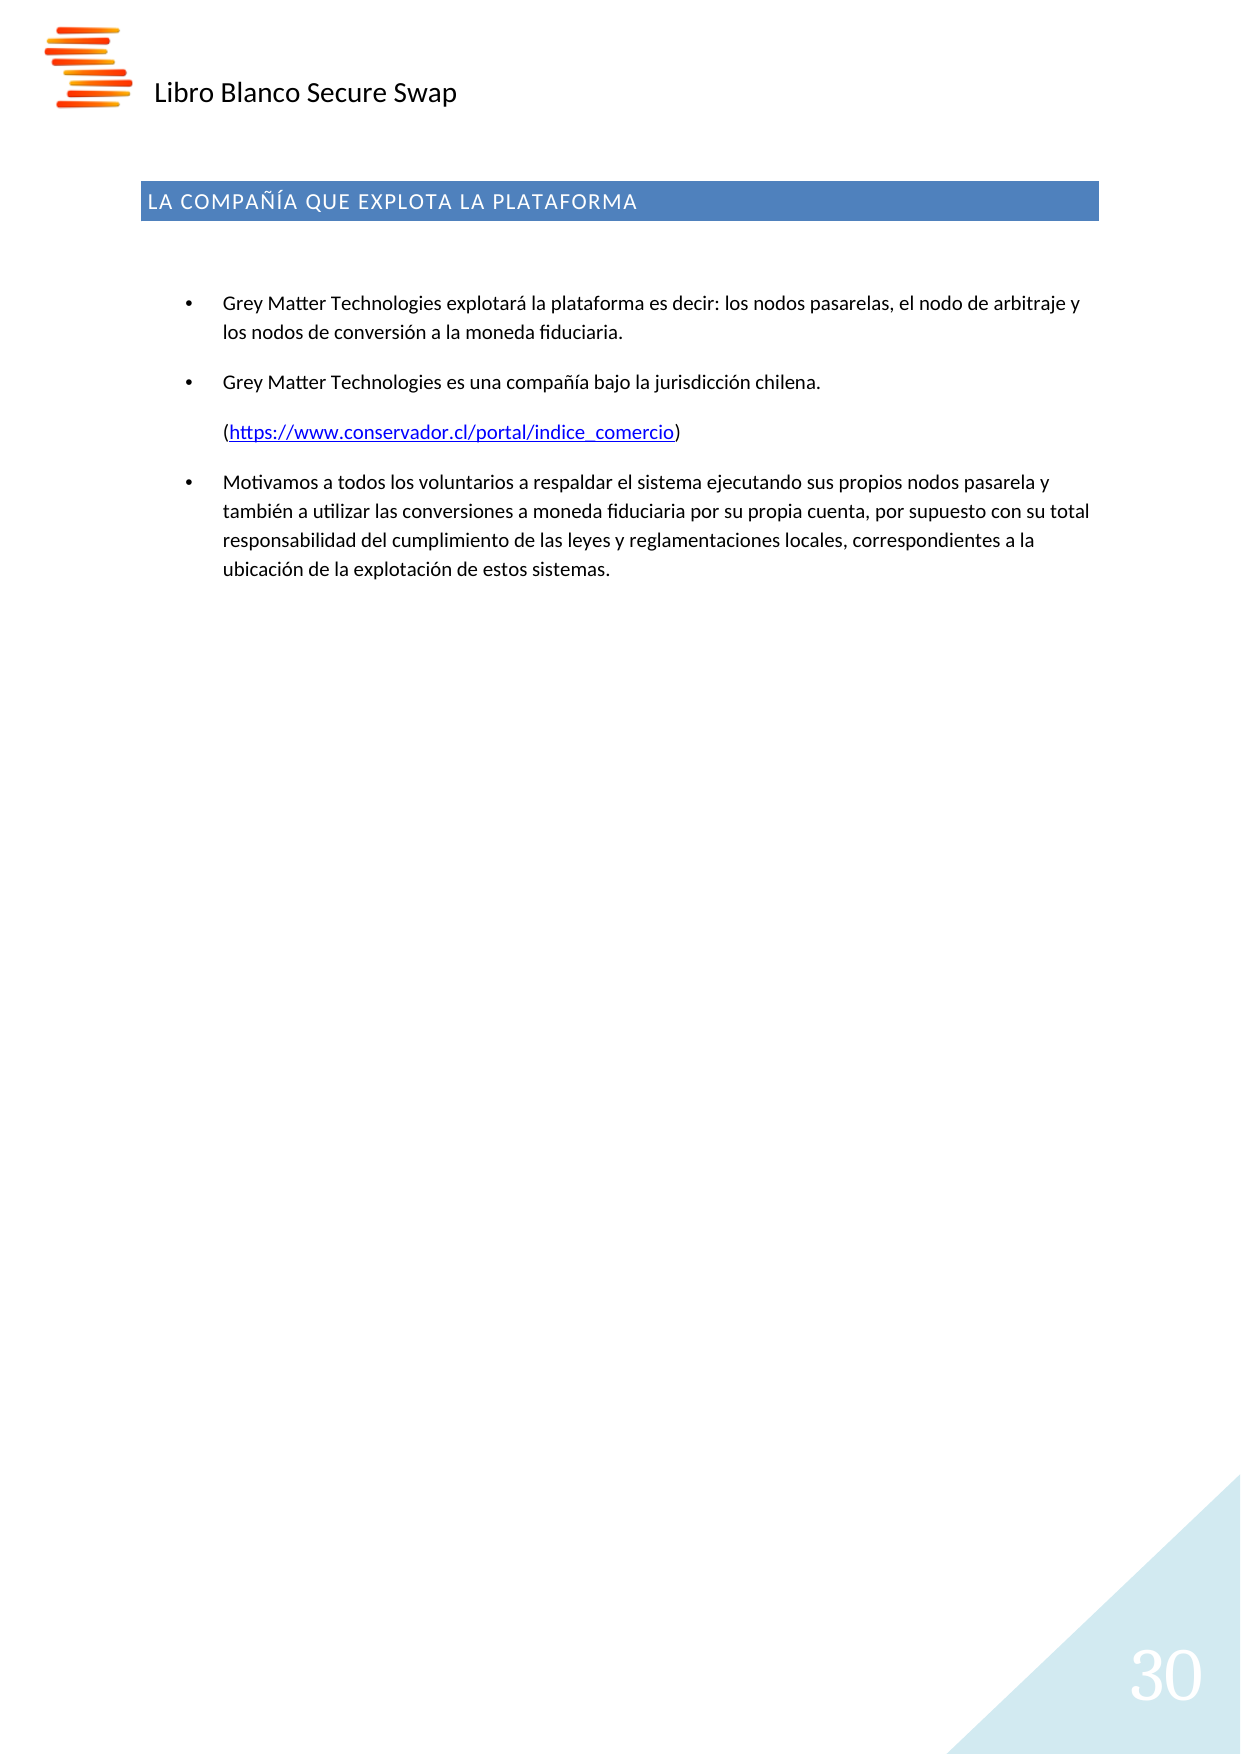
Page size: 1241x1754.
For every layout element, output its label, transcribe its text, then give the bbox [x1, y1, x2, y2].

picture [44, 26, 133, 109]
list Grey Matter Technologies explotará la plataforma es decir: los nodos pasarelas, el nodo de arbitraje y los nodos de conversión a la moneda fiduciaria. [185, 290, 1092, 344]
text (https://www.conservador.cl/portal/indice_comercio) [223, 419, 1092, 444]
list Grey Matter Technologies es una compañía bajo la jurisdicción chilena. [185, 369, 1092, 394]
subtitle LA COMPAÑÍA que explota la plataforma [148, 187, 1092, 215]
list Motivamos a todos los voluntarios a respaldar el sistema ejecutando sus propios nodos pasarela y también a utilizar las conversiones a moneda fiduciaria por su propia cuenta, por supuesto con su total responsabilidad del cumplimiento de las leyes y reglamentaciones locales, correspondientes a la ubicación de la explotación de estos sistemas. [185, 469, 1092, 582]
